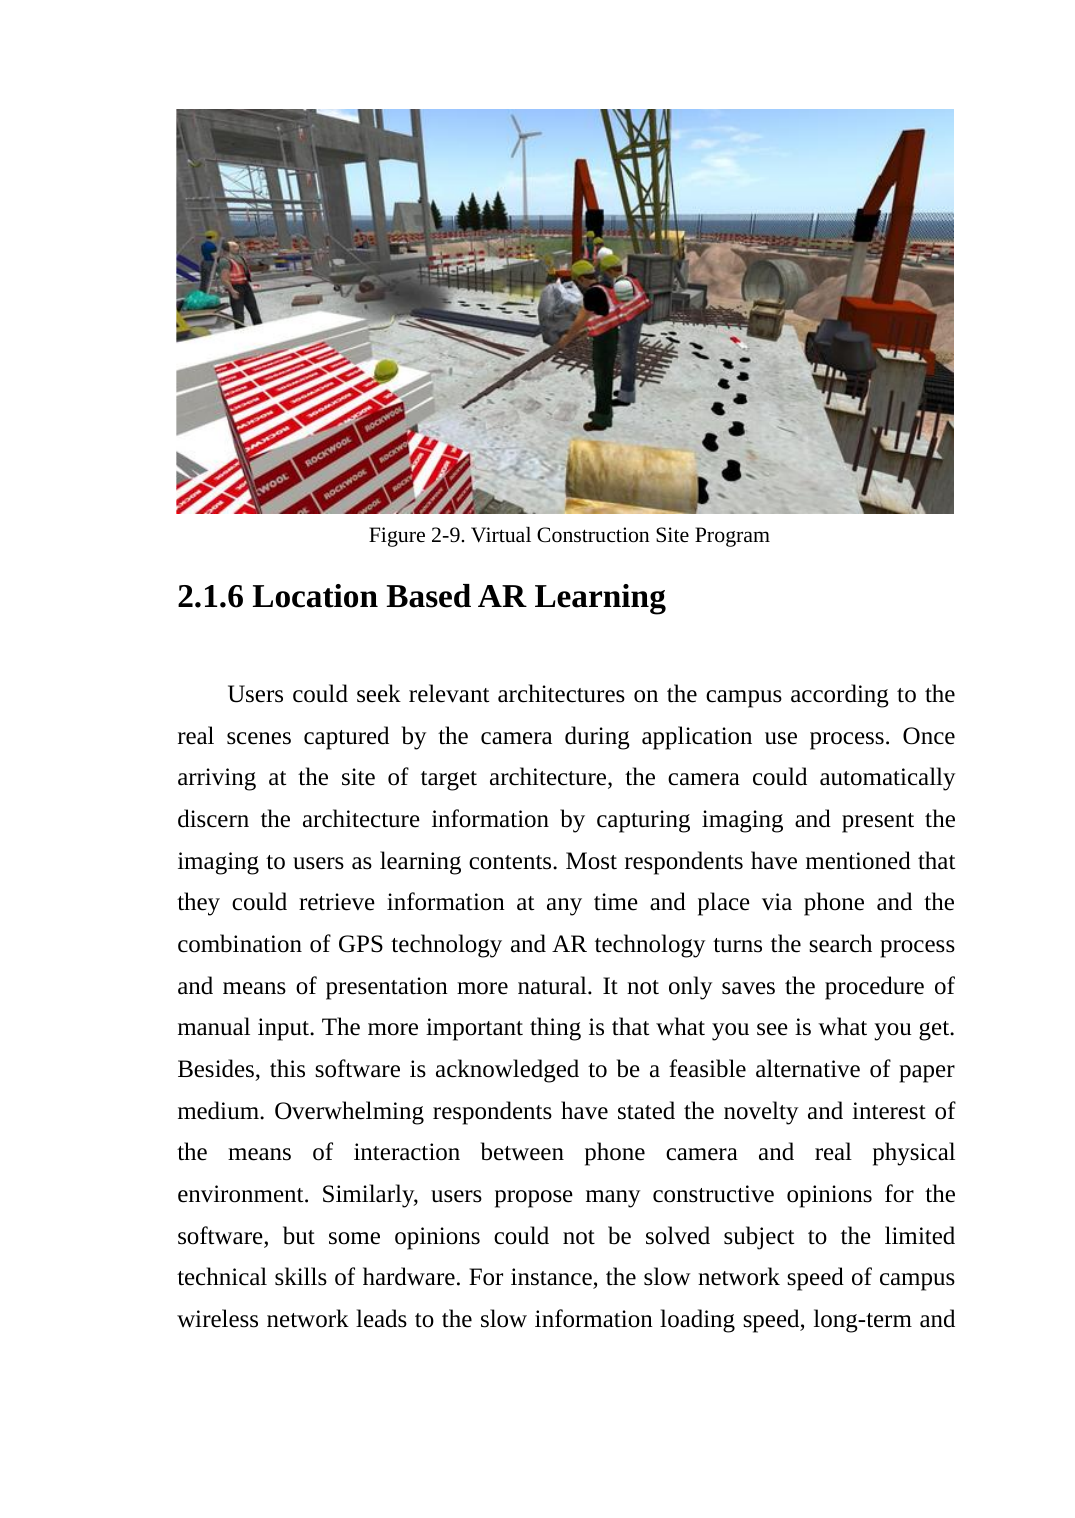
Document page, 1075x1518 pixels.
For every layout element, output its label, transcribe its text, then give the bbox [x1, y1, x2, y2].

text 2.1.6 Location Based AR Learning [177, 576, 956, 614]
text Figure 2-9. Virtual Construction Site Program [177, 522, 956, 547]
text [177, 669, 956, 1336]
picture [176, 109, 954, 514]
